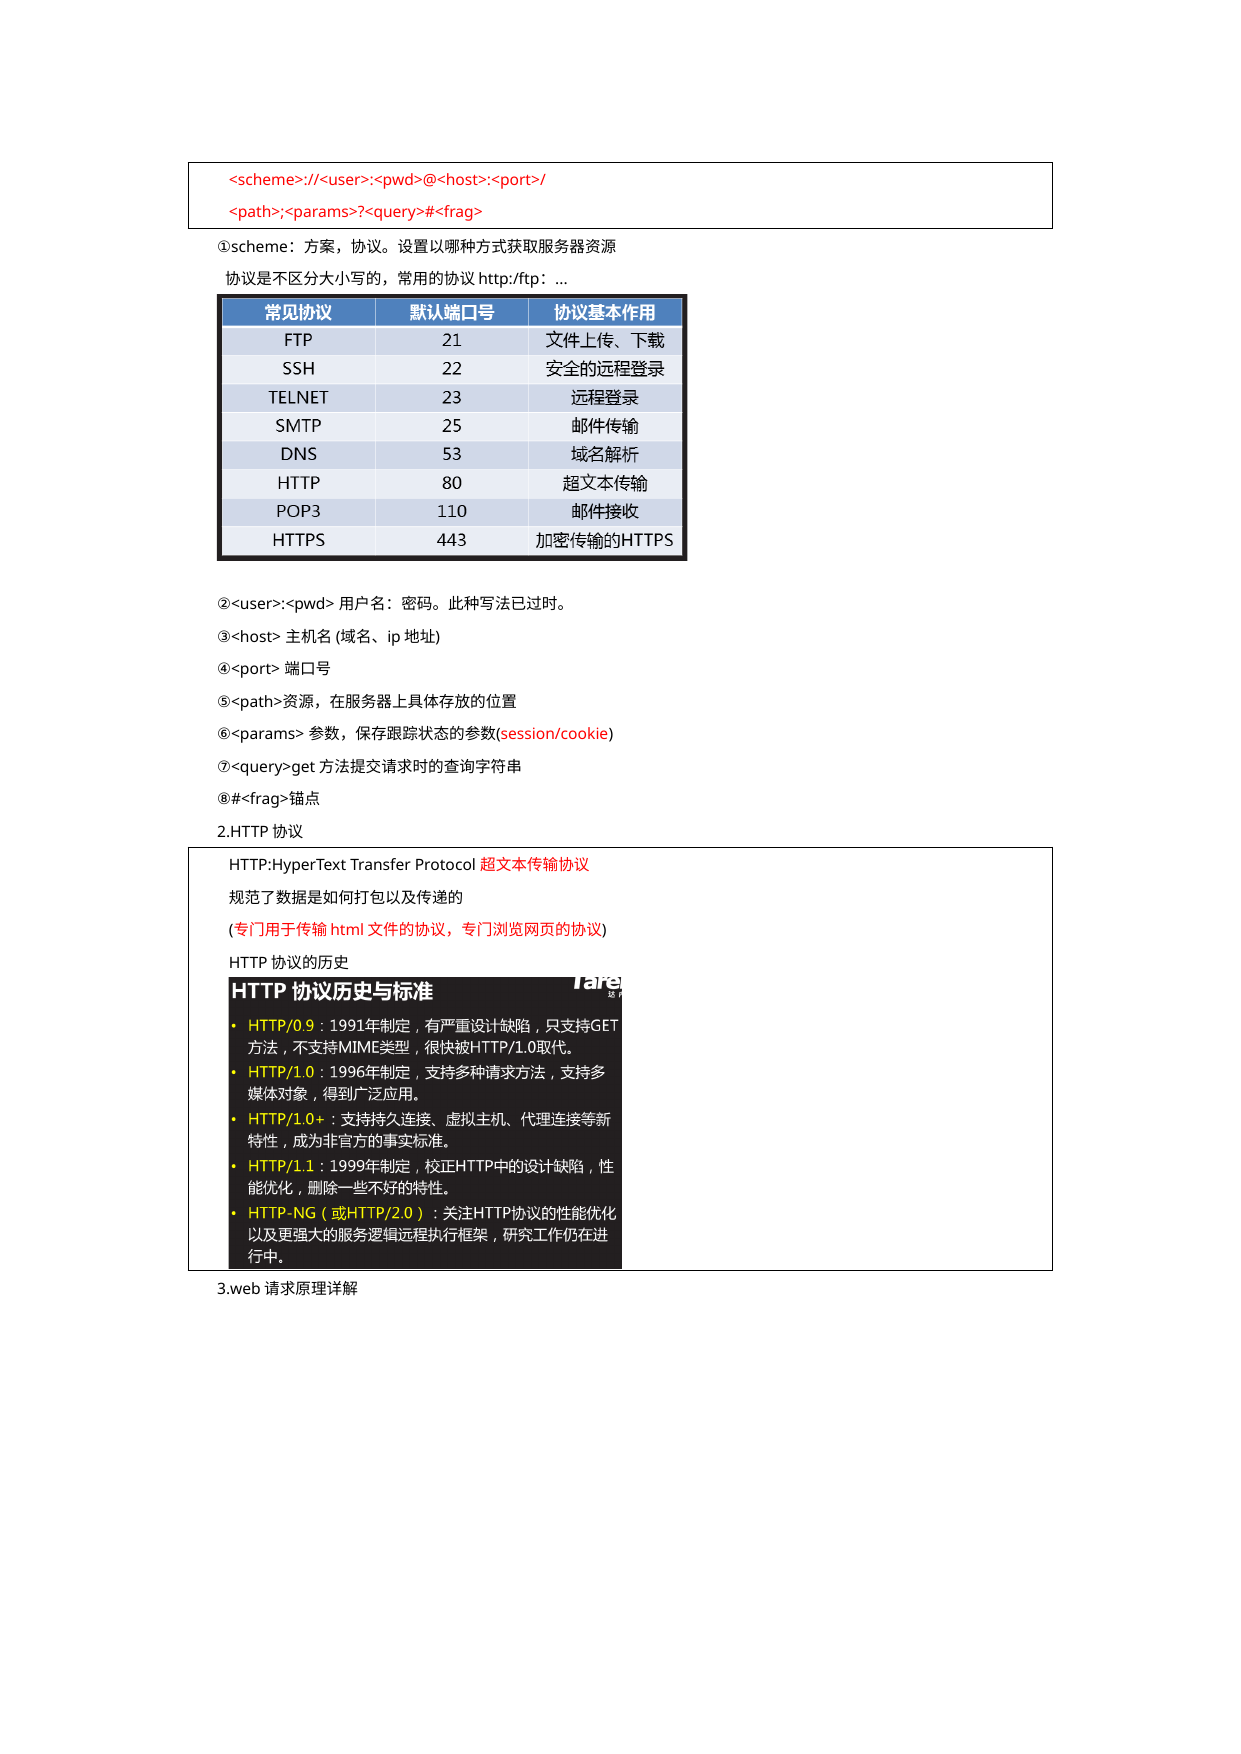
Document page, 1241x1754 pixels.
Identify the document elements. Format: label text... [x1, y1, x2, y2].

picture [216, 294, 688, 561]
text ⑧#<frag>锚点 [217, 782, 1053, 814]
text ③<host> 主机名 (域名、ip地址) [217, 619, 1053, 652]
text 3.web请求原理详解 [217, 1271, 1053, 1304]
text ④<port> 端口号 [217, 652, 1053, 684]
text ①scheme：方案，协议。设置以哪种方式获取服务器资源 [217, 229, 1053, 262]
text ⑦<query>get方法提交请求时的查询字符串 [217, 749, 1053, 782]
text 2.HTTP协议 [217, 814, 1053, 847]
text 协议是不区分大小写的，常用的协议http:/ftp：... [217, 262, 1053, 294]
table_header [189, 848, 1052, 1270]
text ⑥<params> 参数，保存跟踪状态的参数(session/cookie) [217, 717, 1053, 749]
picture [228, 977, 622, 1269]
text ②<user>:<pwd> 用户名：密码。此种写法已过时。 [217, 587, 1053, 619]
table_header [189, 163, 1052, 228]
text ⑤<path>资源，在服务器上具体存放的位置 [217, 684, 1053, 717]
